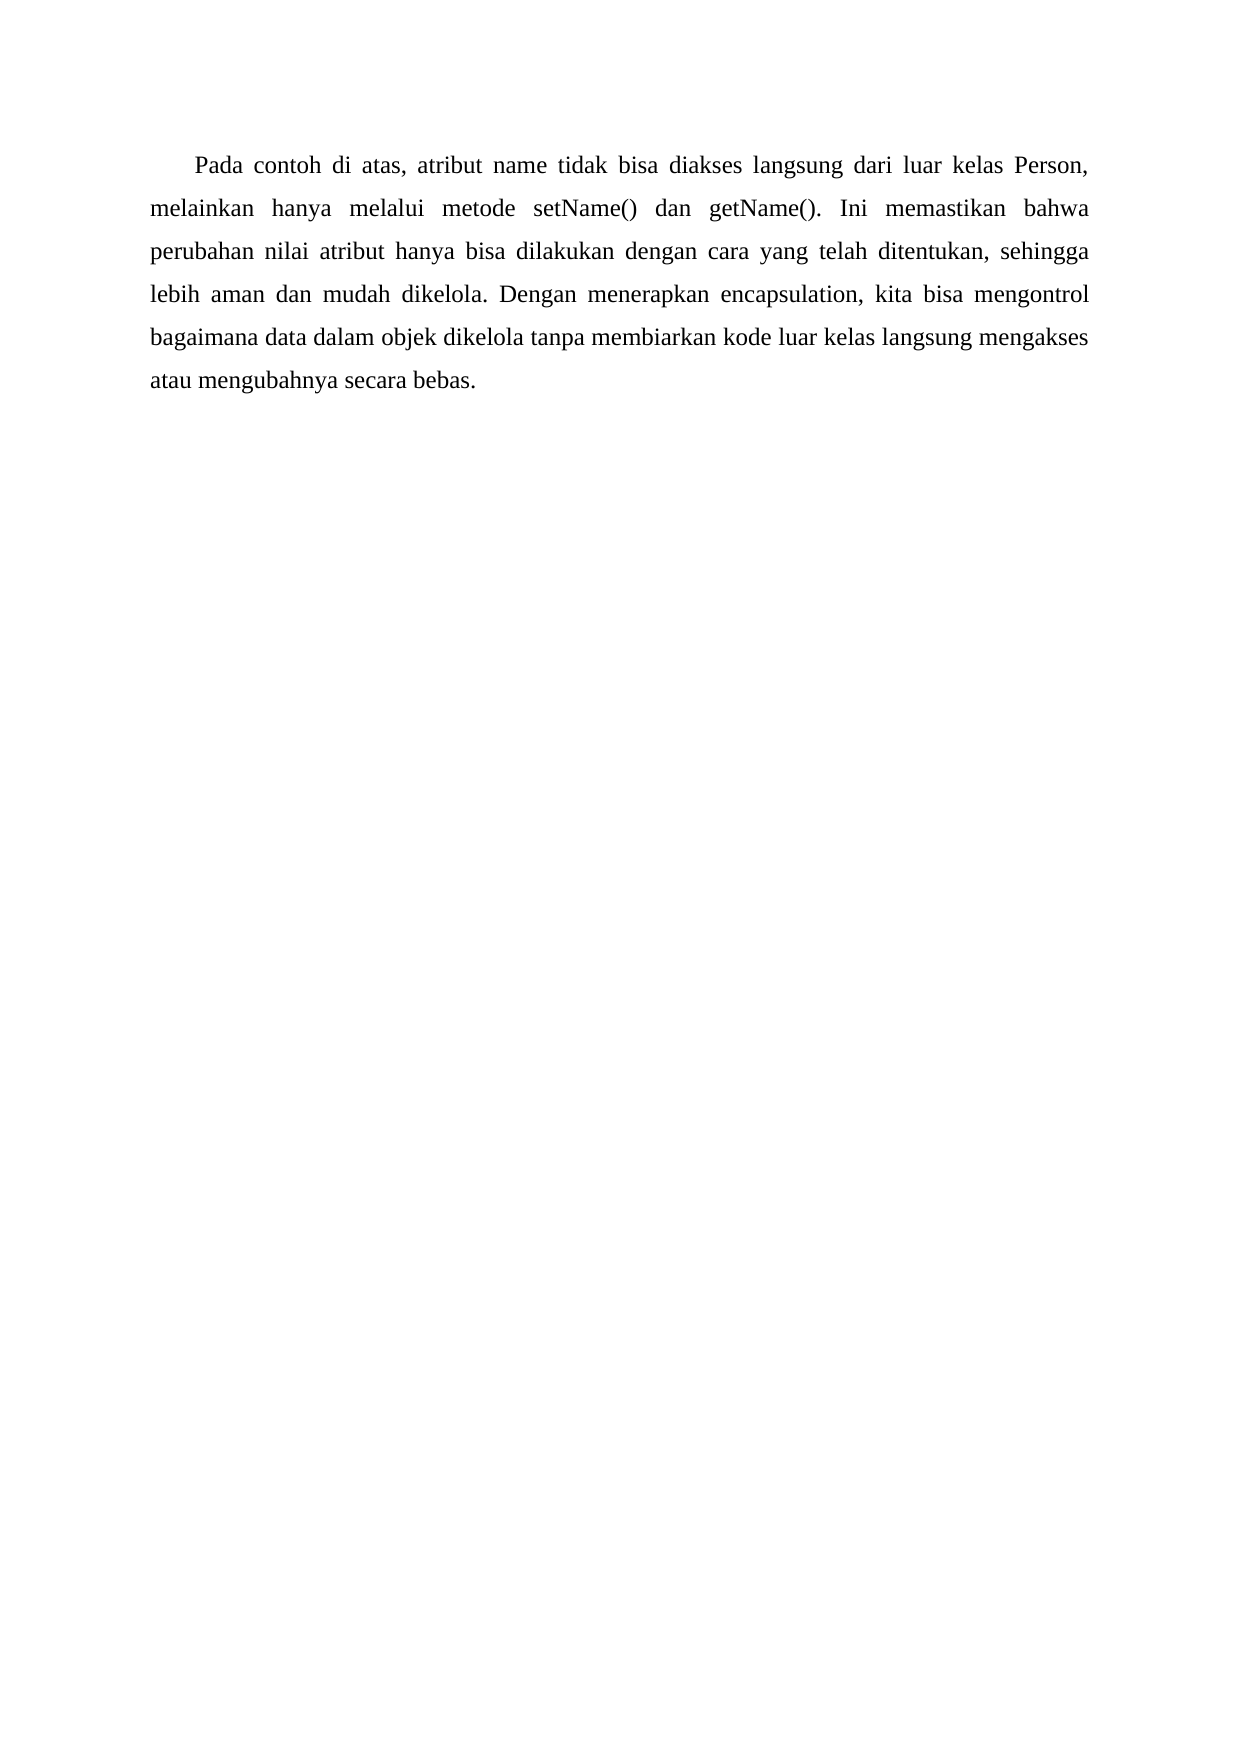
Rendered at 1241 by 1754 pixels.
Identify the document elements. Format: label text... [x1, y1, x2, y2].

text Pada contoh di atas, atribut name tidak bisa diakses langsung dari luar kelas Person, melainkan hanya melalui metode setName() dan getName(). Ini memastikan bahwa perubahan nilai atribut hanya bisa dilakukan dengan cara yang telah ditentukan, sehingga lebih aman dan mudah dikelola. Dengan menerapkan encapsulation, kita bisa mengontrol bagaimana data dalam objek dikelola tanpa membiarkan kode luar kelas langsung mengakses atau mengubahnya secara bebas. [150, 150, 1090, 394]
